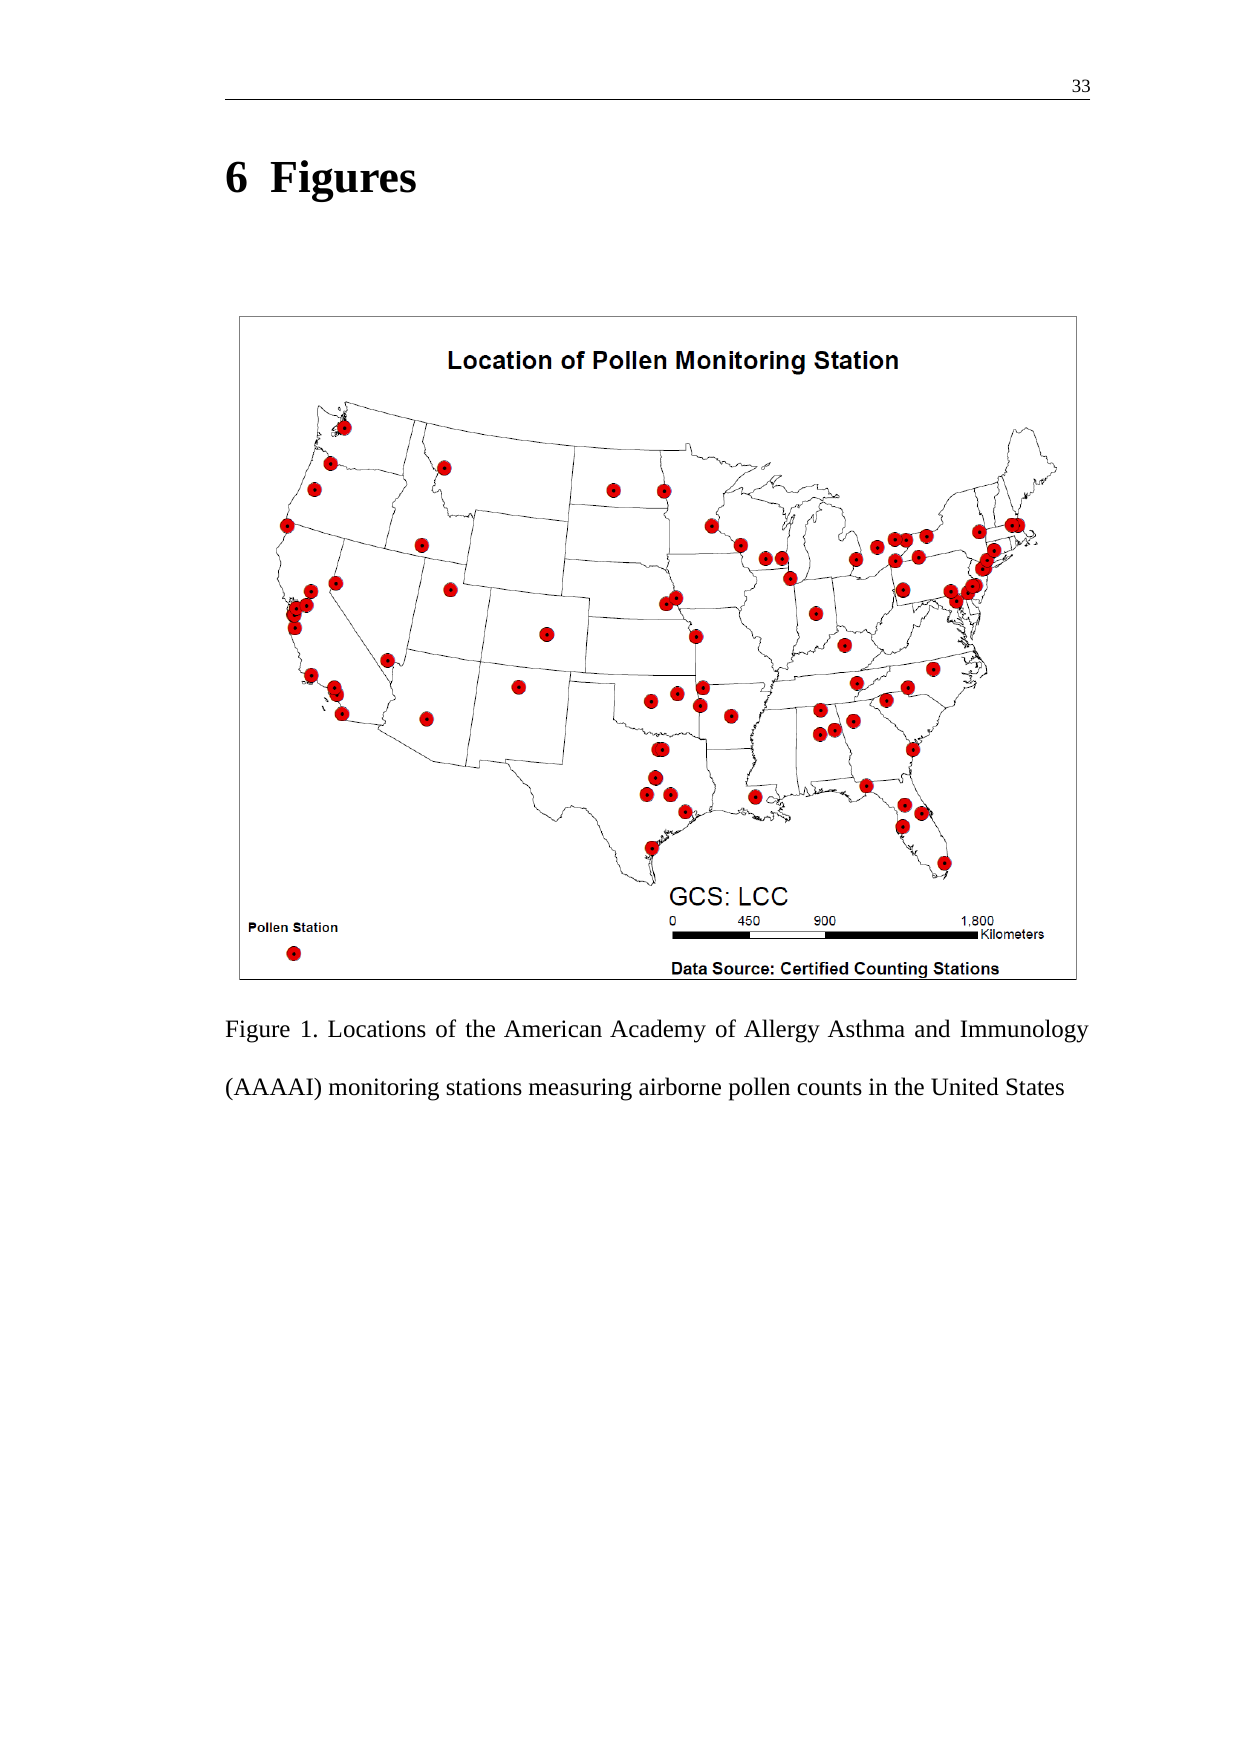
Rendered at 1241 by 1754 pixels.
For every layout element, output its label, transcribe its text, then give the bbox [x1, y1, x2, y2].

subtitle Figures [225, 150, 1090, 203]
picture [225, 311, 1091, 986]
text Figure 1. Locations of the American Academy of Allergy Asthma and Immunology (AAAAI) monitoring stations measuring airborne pollen counts in the United States [225, 1014, 1090, 1101]
